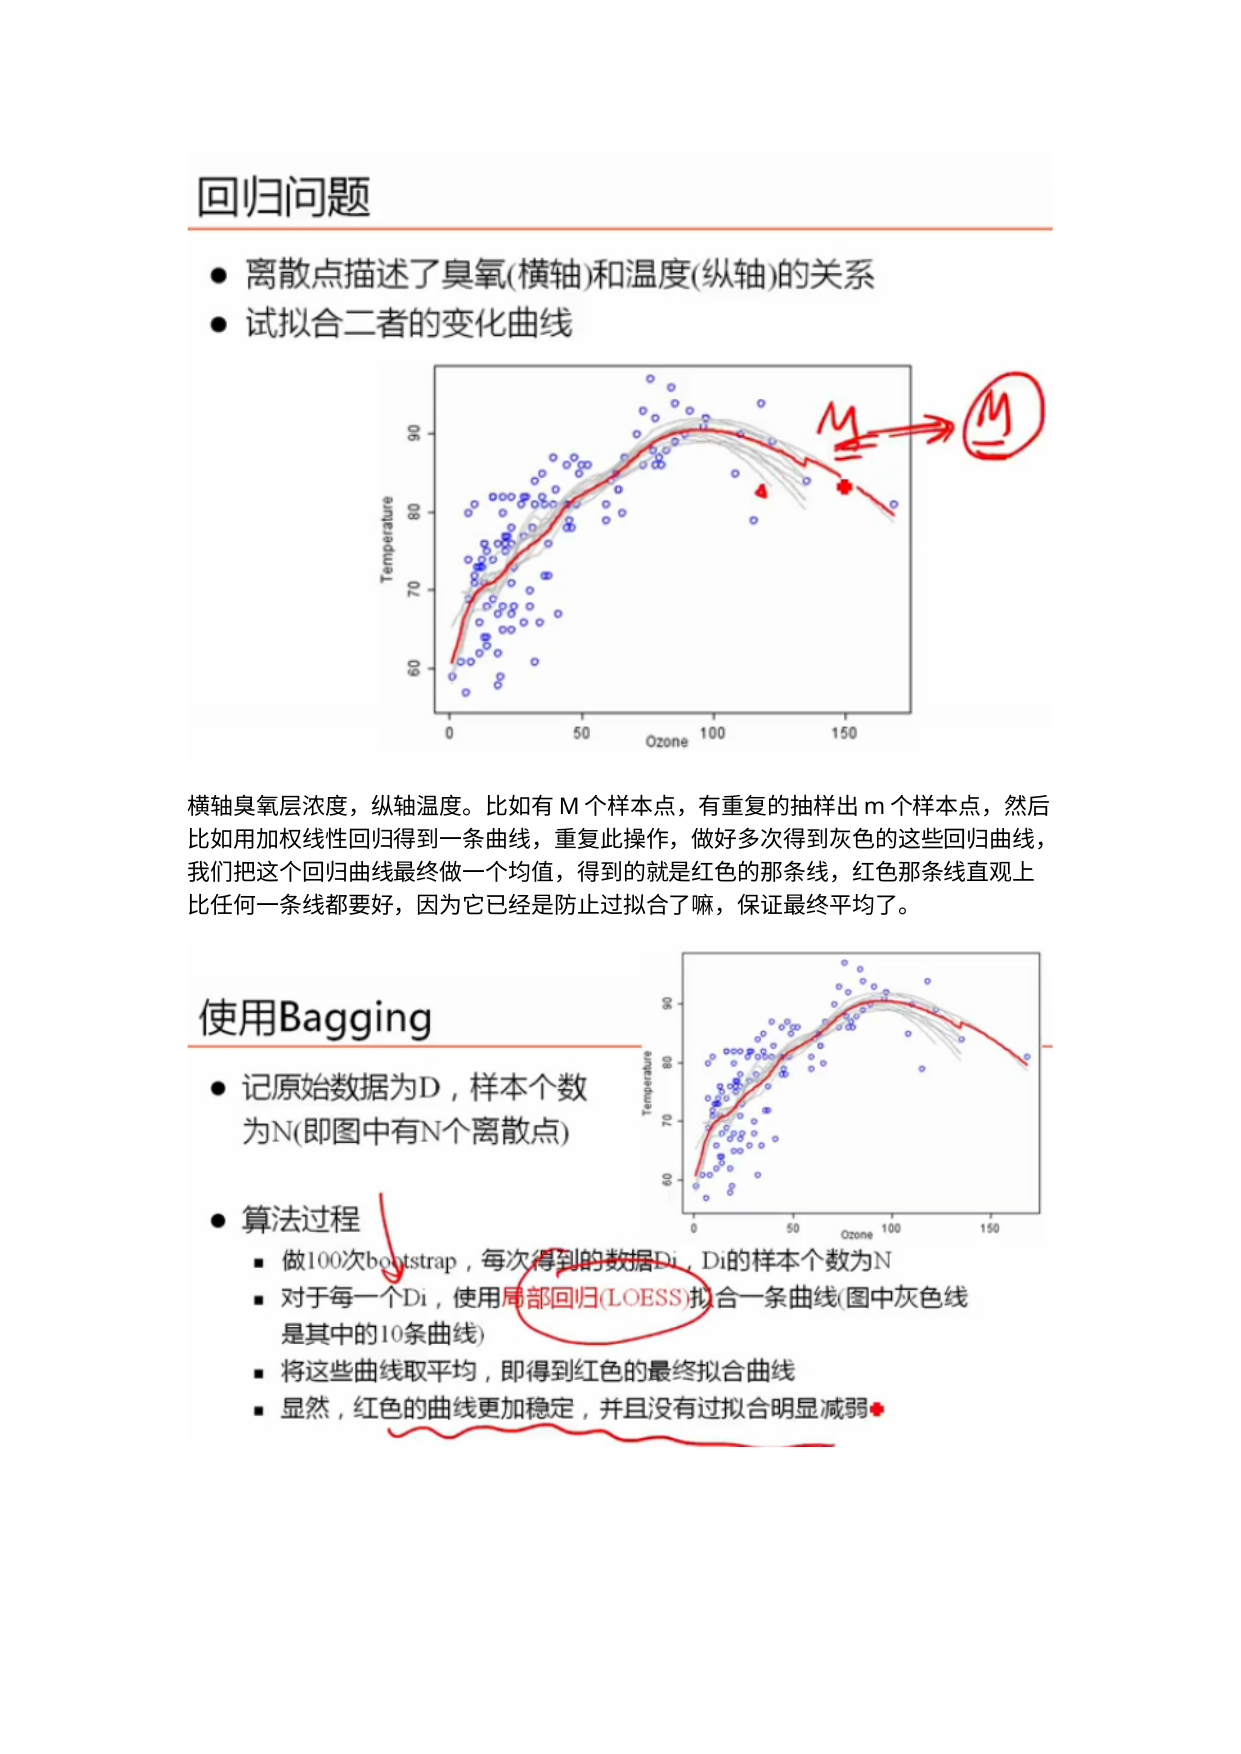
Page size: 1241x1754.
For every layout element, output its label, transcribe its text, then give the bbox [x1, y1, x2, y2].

picture [187, 150, 1053, 767]
text 横轴臭氧层浓度，纵轴温度。比如有M个样本点，有重复的抽样出m个样本点，然后比如用加权线性回归得到一条曲线，重复此操作，做好多次得到灰色的这些回归曲线，我们把这个回归曲线最终做一个均值，得到的就是红色的那条线，红色那条线直观上比任何一条线都要好，因为它已经是防止过拟合了嘛，保证最终平均了。 [187, 788, 1053, 921]
picture [187, 941, 1053, 1447]
